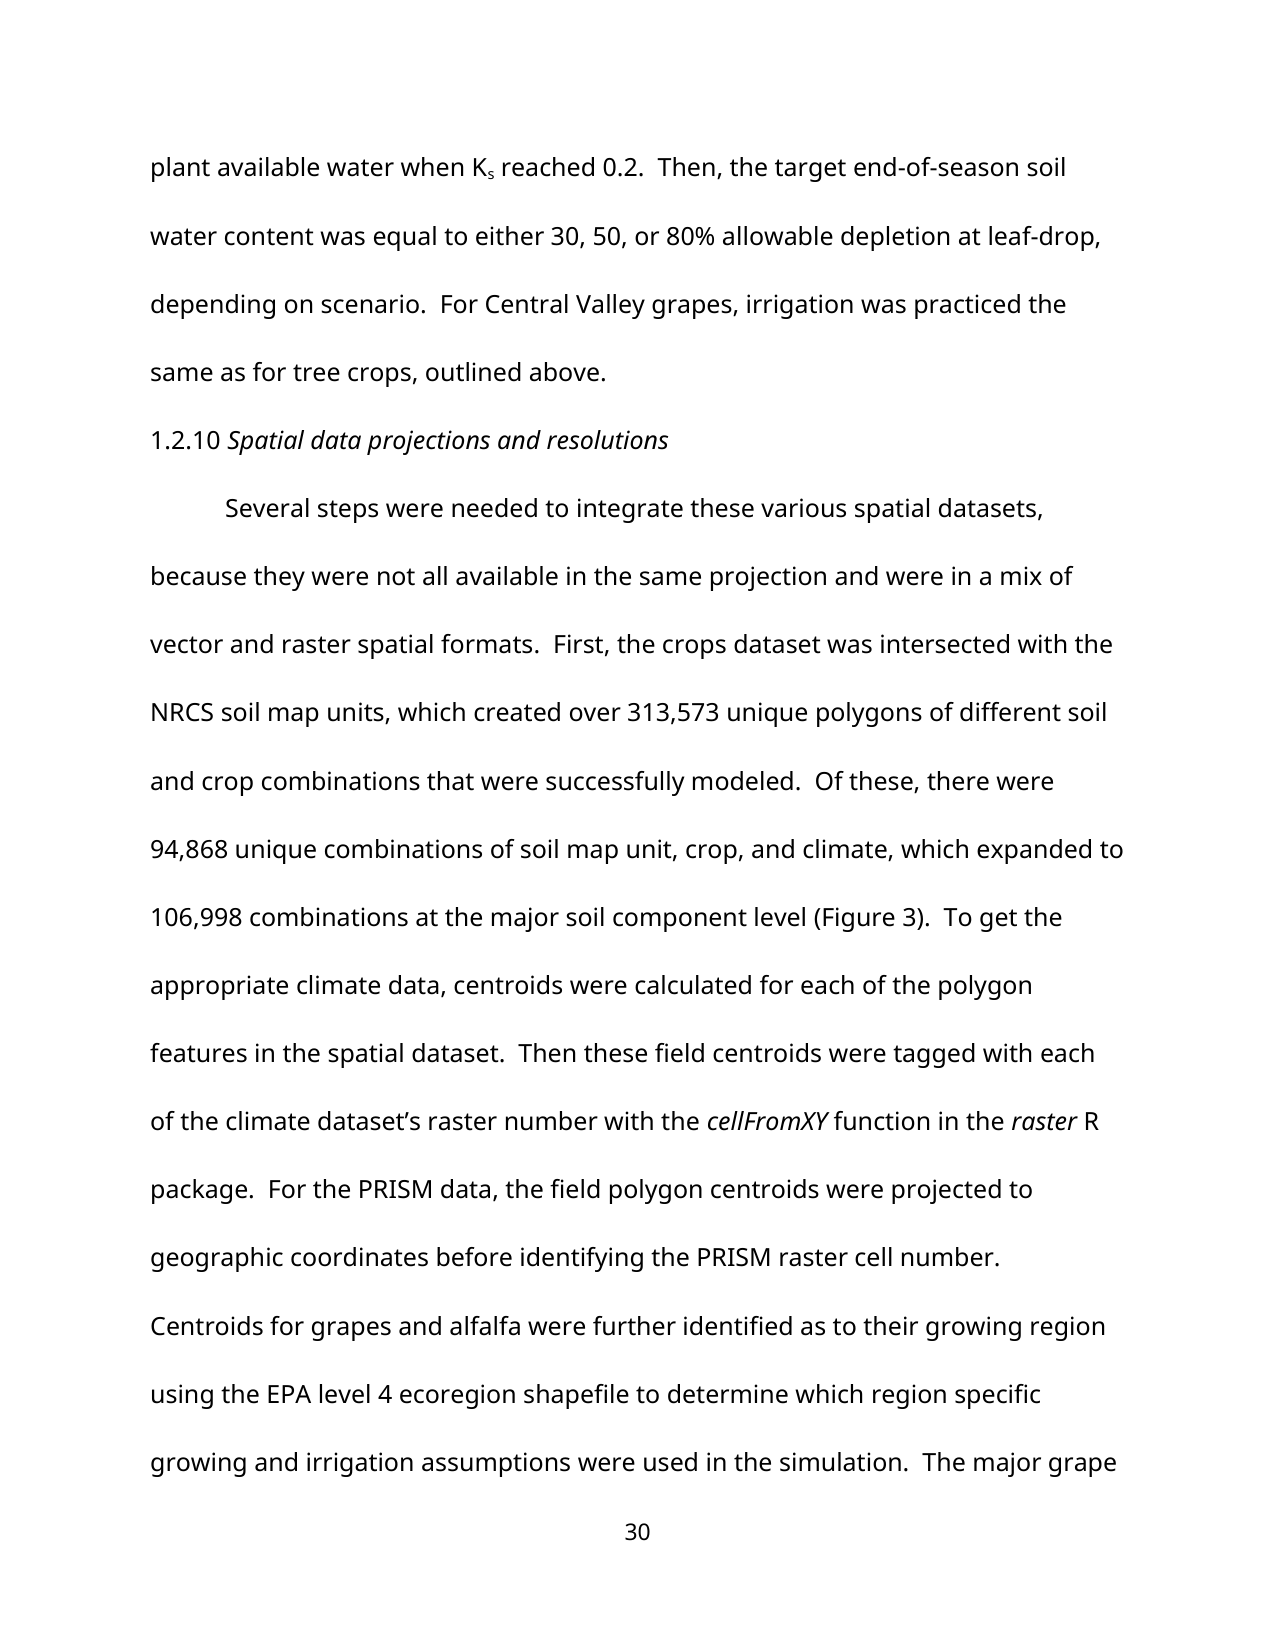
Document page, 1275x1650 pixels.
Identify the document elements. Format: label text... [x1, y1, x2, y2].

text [150, 150, 1125, 388]
text 1.2.10 Spatial data projections and resolutions [150, 422, 1125, 457]
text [150, 491, 1125, 1478]
